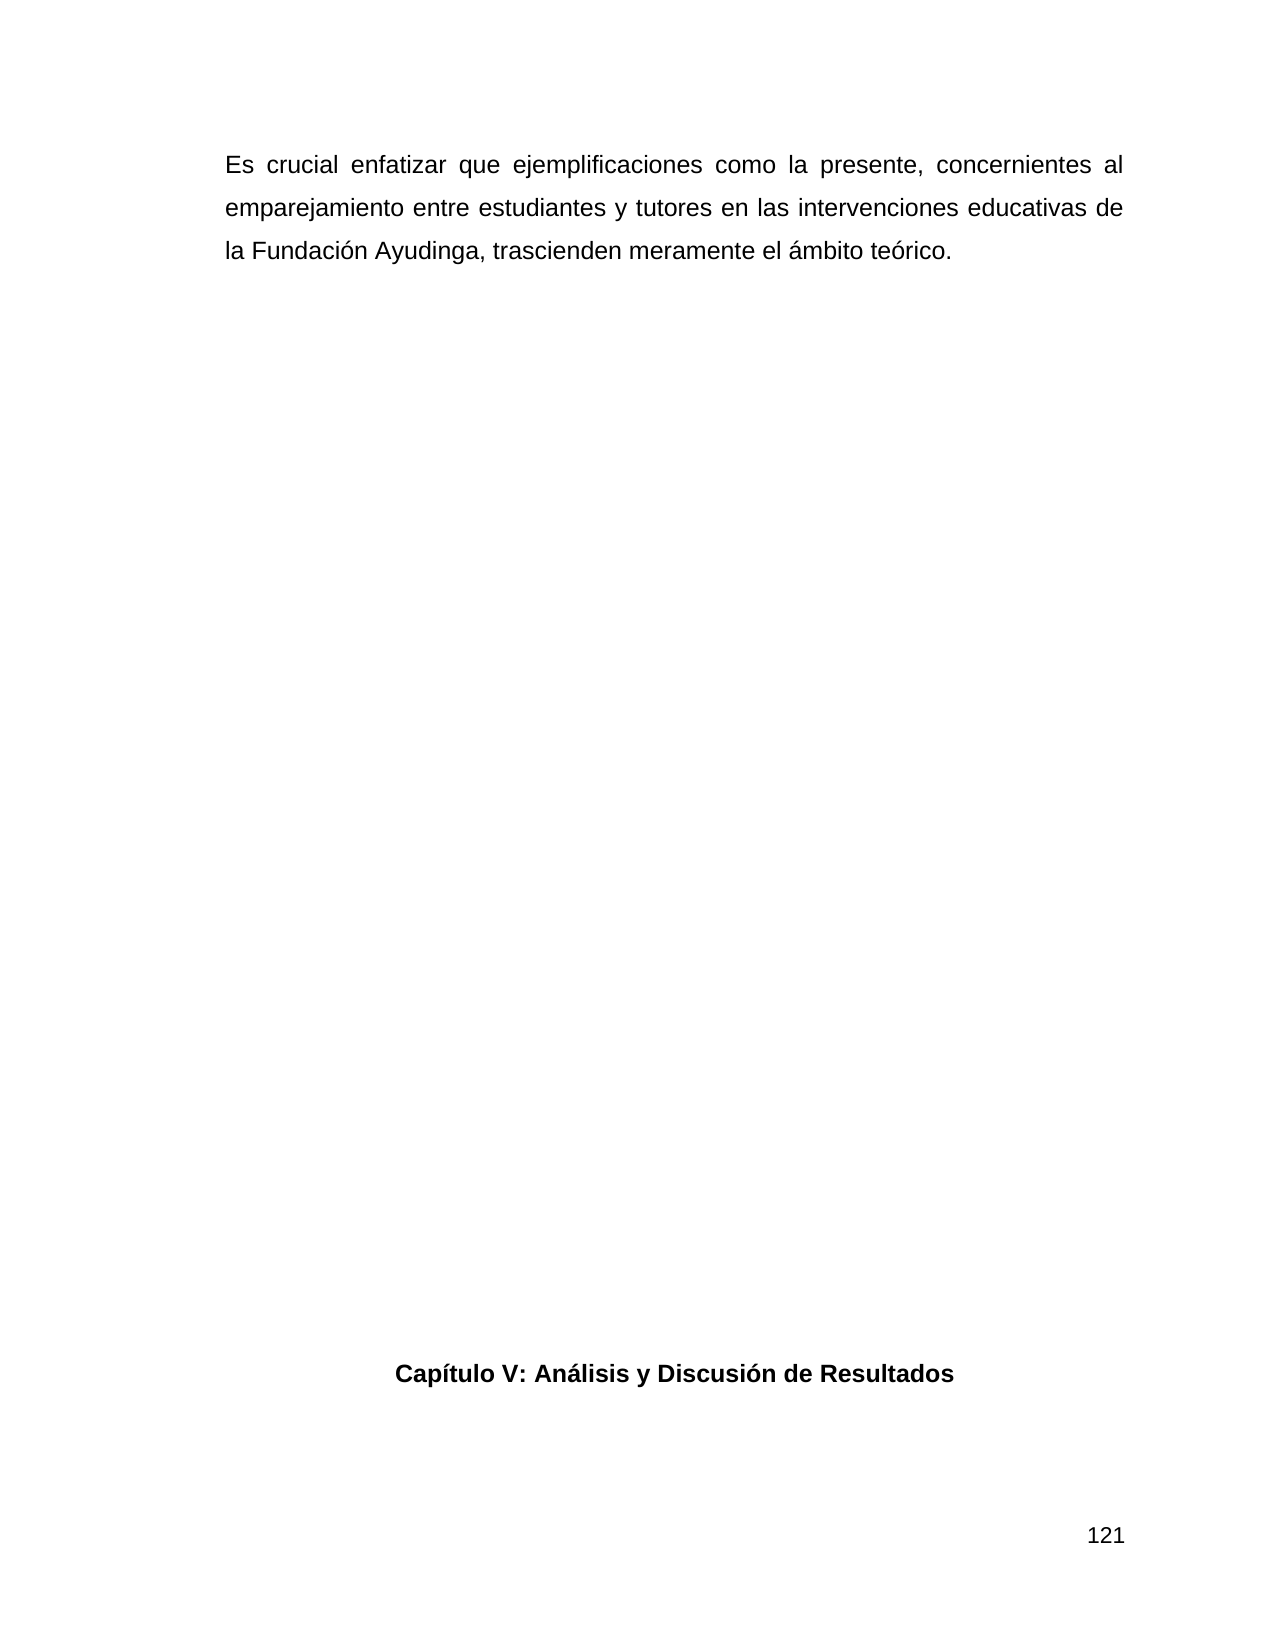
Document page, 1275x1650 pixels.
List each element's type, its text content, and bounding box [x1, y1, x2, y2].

text Es crucial enfatizar que ejemplificaciones como la presente, concernientes al emparejamiento entre estudiantes y tutores en las intervenciones educativas de la Fundación Ayudinga, trascienden meramente el ámbito teórico. [225, 150, 1125, 265]
subtitle Capítulo V: Análisis y Discusión de Resultados [225, 1358, 1125, 1387]
